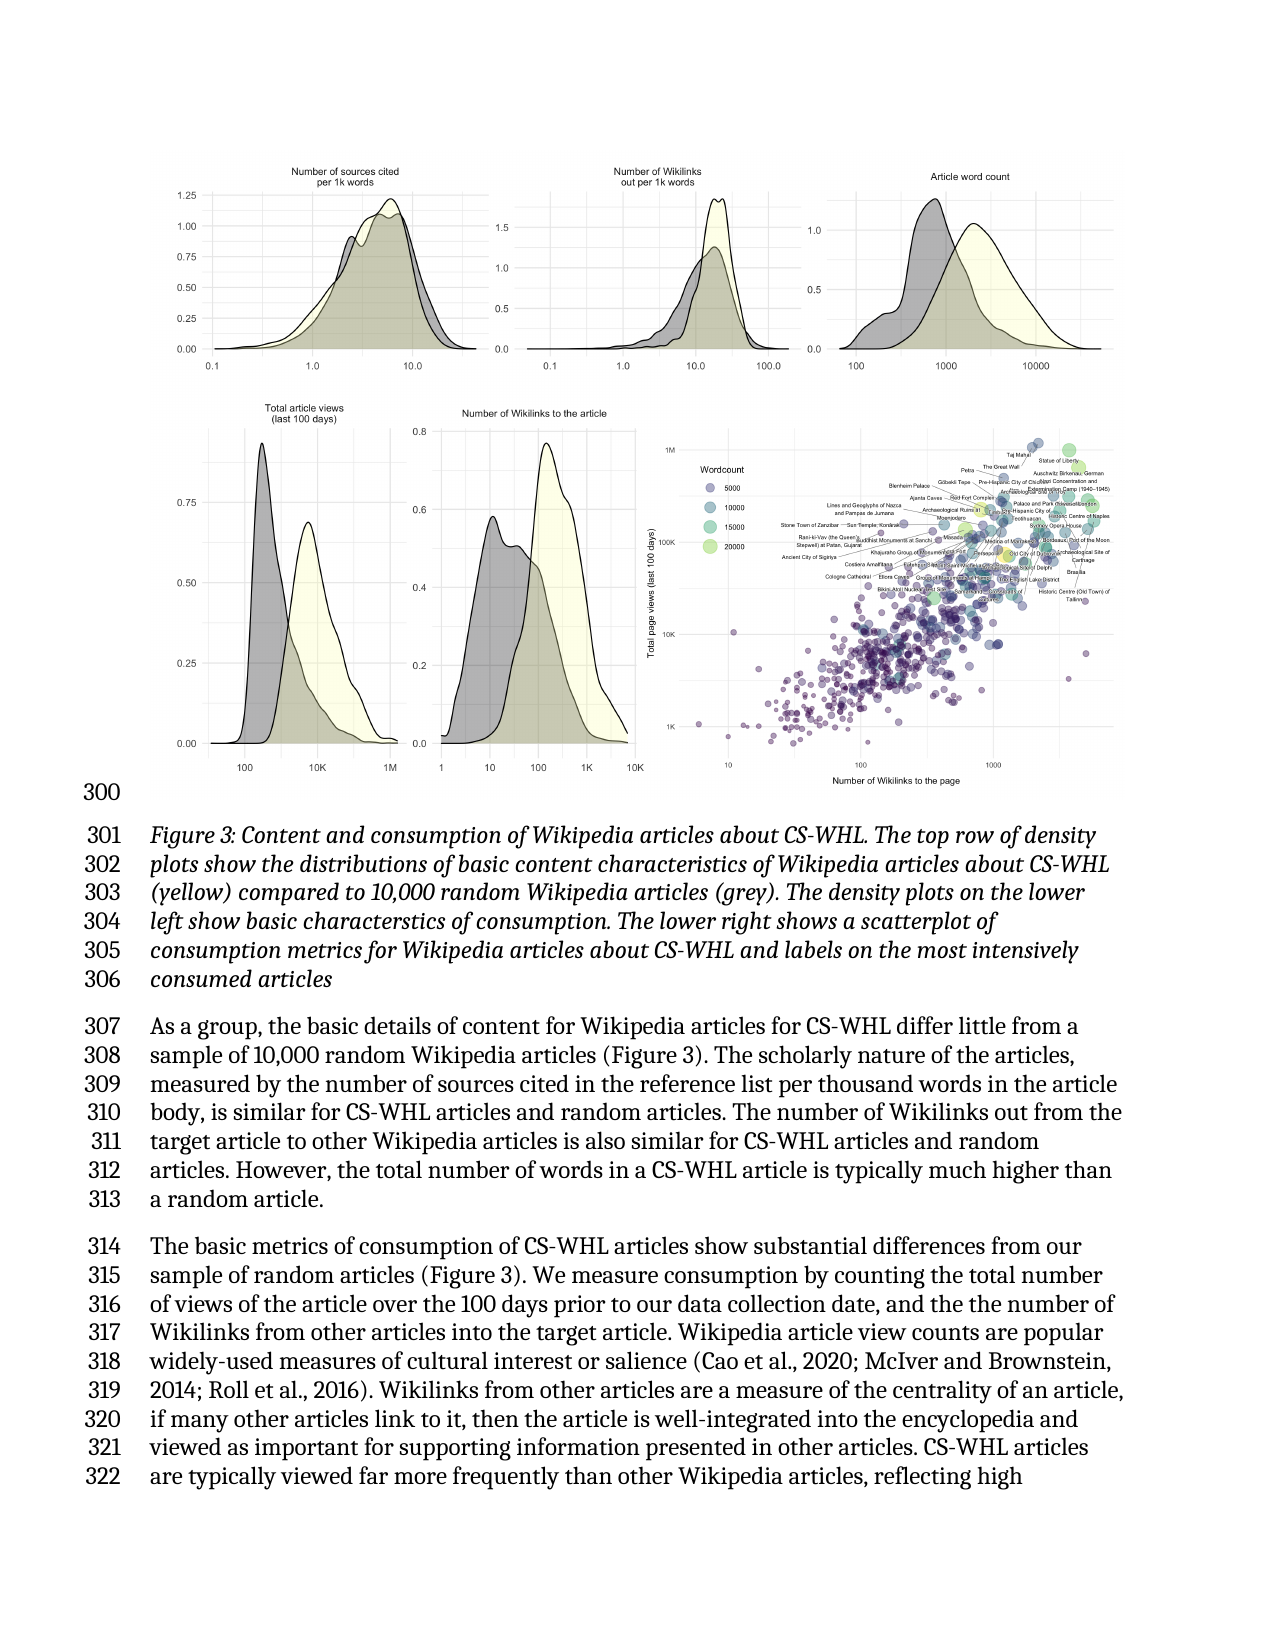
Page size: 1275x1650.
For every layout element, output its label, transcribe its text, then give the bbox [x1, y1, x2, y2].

picture [150, 150, 1125, 800]
text As a group, the basic details of content for Wikipedia articles for CS-WHL differ little from a sample of 10,000 random Wikipedia articles (Figure 3). The scholarly nature of the articles, measured by the number of sources cited in the reference list per thousand words in the article body, is similar for CS-WHL articles and random articles. The number of Wikilinks out from the target article to other Wikipedia articles is also similar for CS-WHL articles and random articles. However, the total number of words in a CS-WHL article is typically much higher than a random article. [150, 1012, 1125, 1213]
text Figure 3: Content and consumption of Wikipedia articles about CS-WHL. The top row of density plots show the distributions of basic content characteristics of Wikipedia articles about CS-WHL (yellow) compared to 10,000 random Wikipedia articles (grey). The density plots on the lower left show basic characterstics of consumption. The lower right shows a scatterplot of consumption metrics for Wikipedia articles about CS-WHL and labels on the most intensively consumed articles [150, 821, 1125, 993]
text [150, 1232, 1125, 1491]
